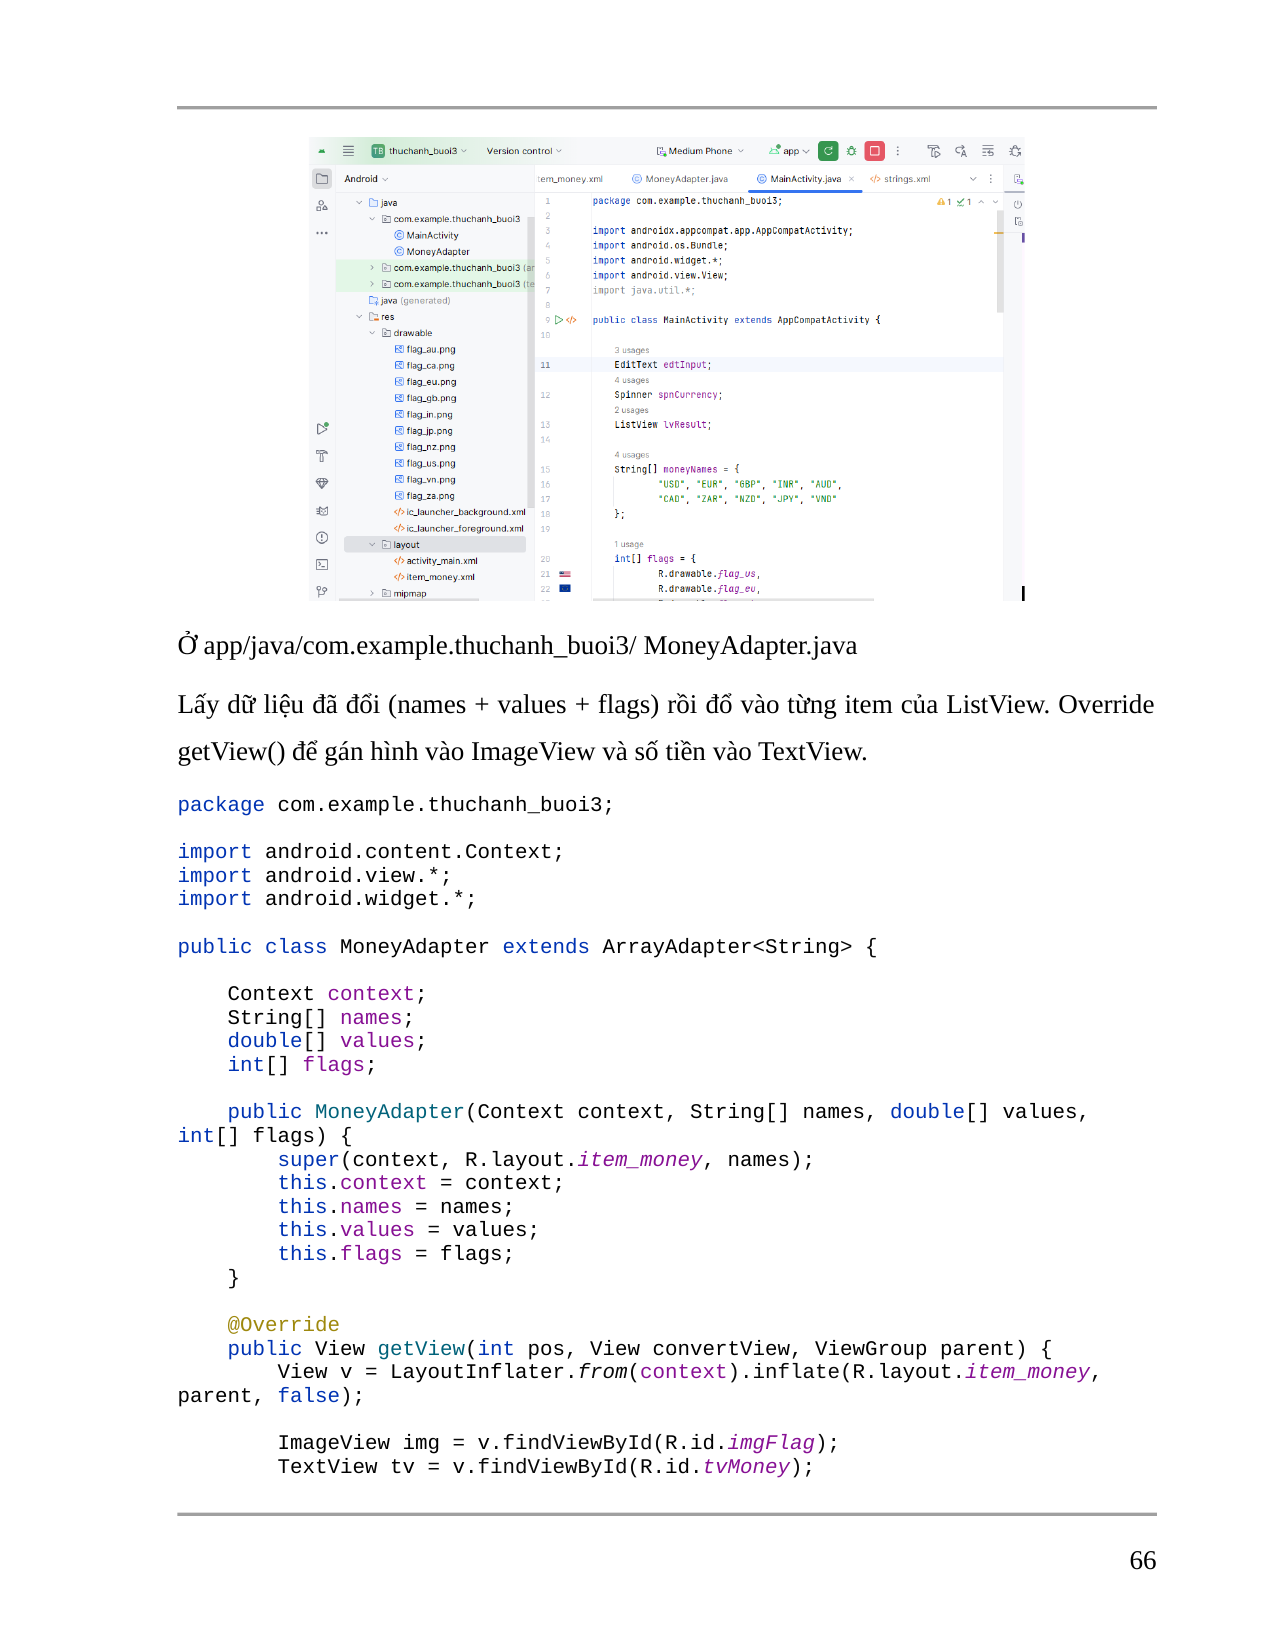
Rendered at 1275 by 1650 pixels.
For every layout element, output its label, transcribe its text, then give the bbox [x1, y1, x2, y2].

text Ở app/java/com.example.thuchanh_buoi3/ MoneyAdapter.java [177, 629, 1156, 660]
text Lấy dữ liệu đã đổi (names + values + flags) rồi đổ vào từng item của ListView. Override getView() để gán hình vào ImageView và số tiền vào TextView. [177, 688, 1156, 766]
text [177, 794, 1157, 1503]
picture [308, 137, 1025, 601]
